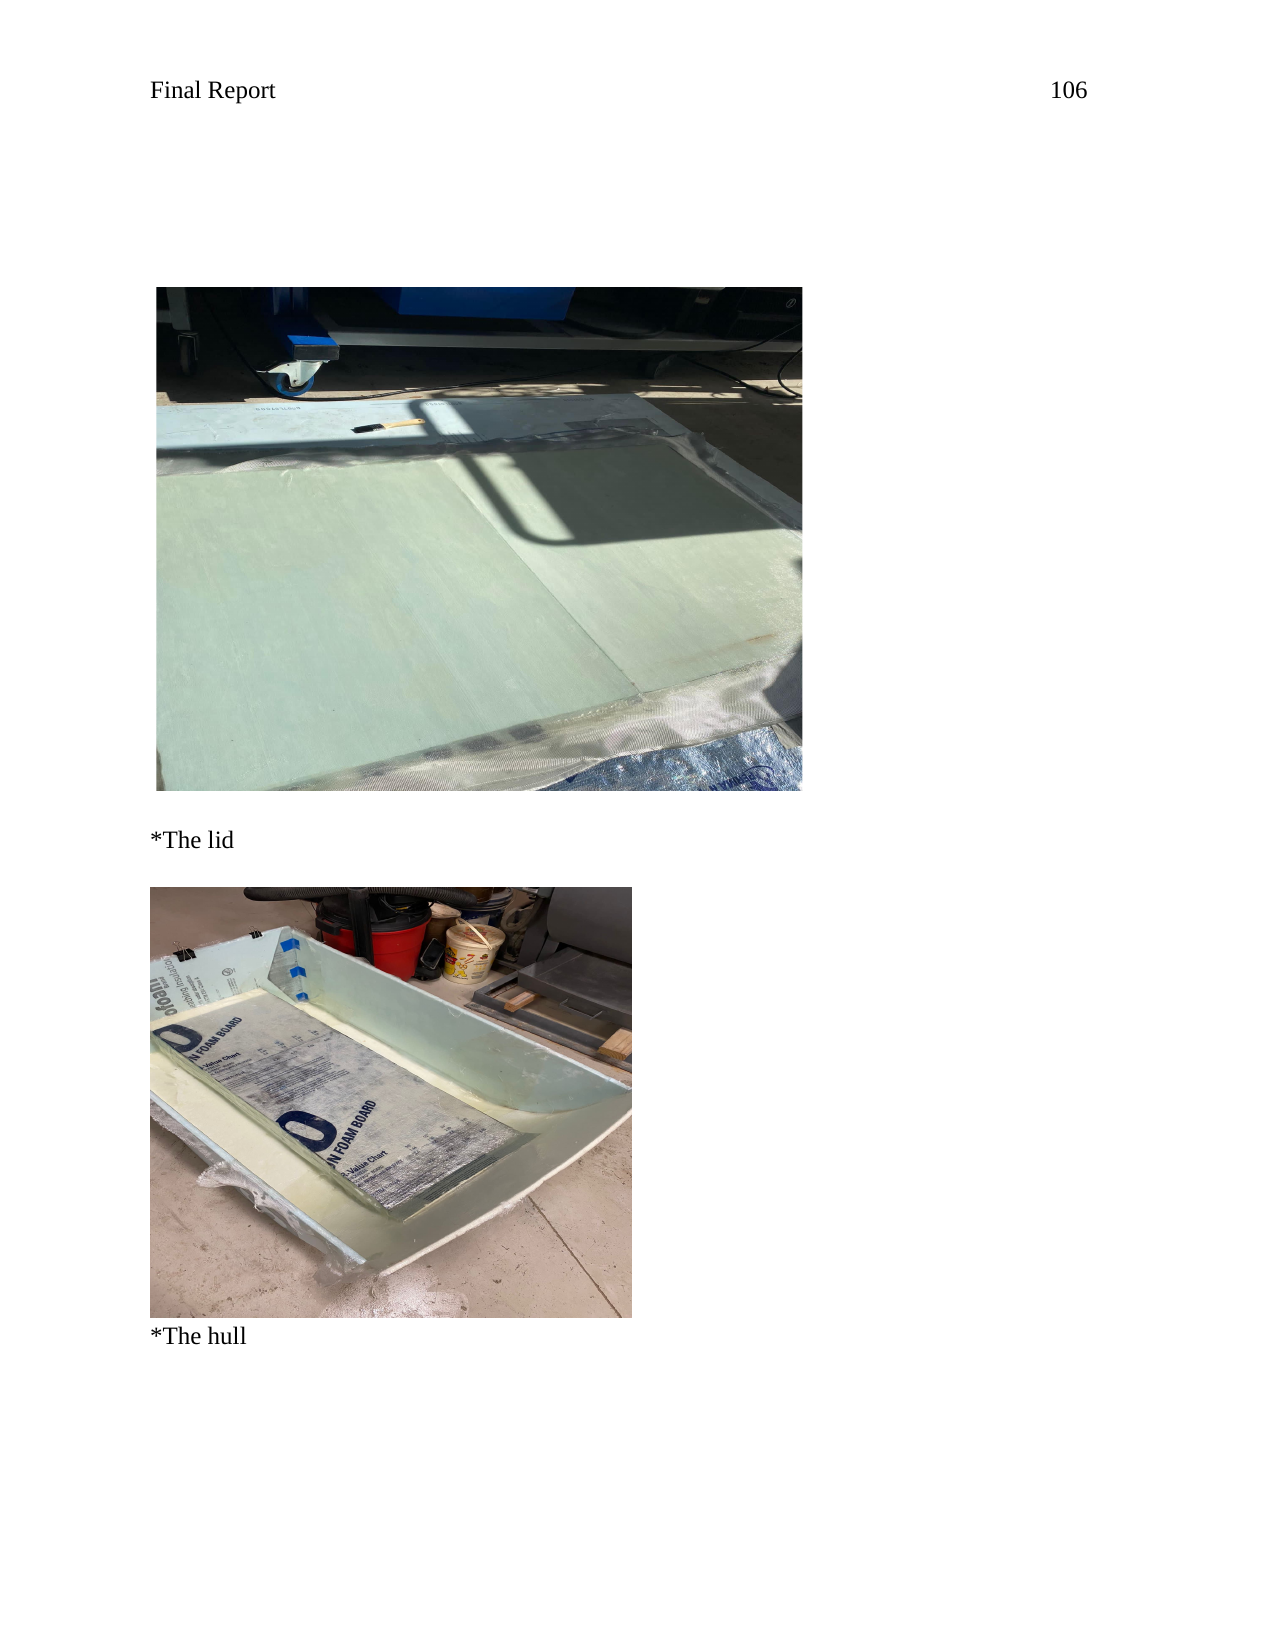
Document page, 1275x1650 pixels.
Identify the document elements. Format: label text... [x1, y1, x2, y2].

text *The lid [150, 825, 1125, 853]
picture [156, 287, 803, 791]
text *The hull [150, 1321, 1125, 1350]
picture [150, 887, 632, 1318]
